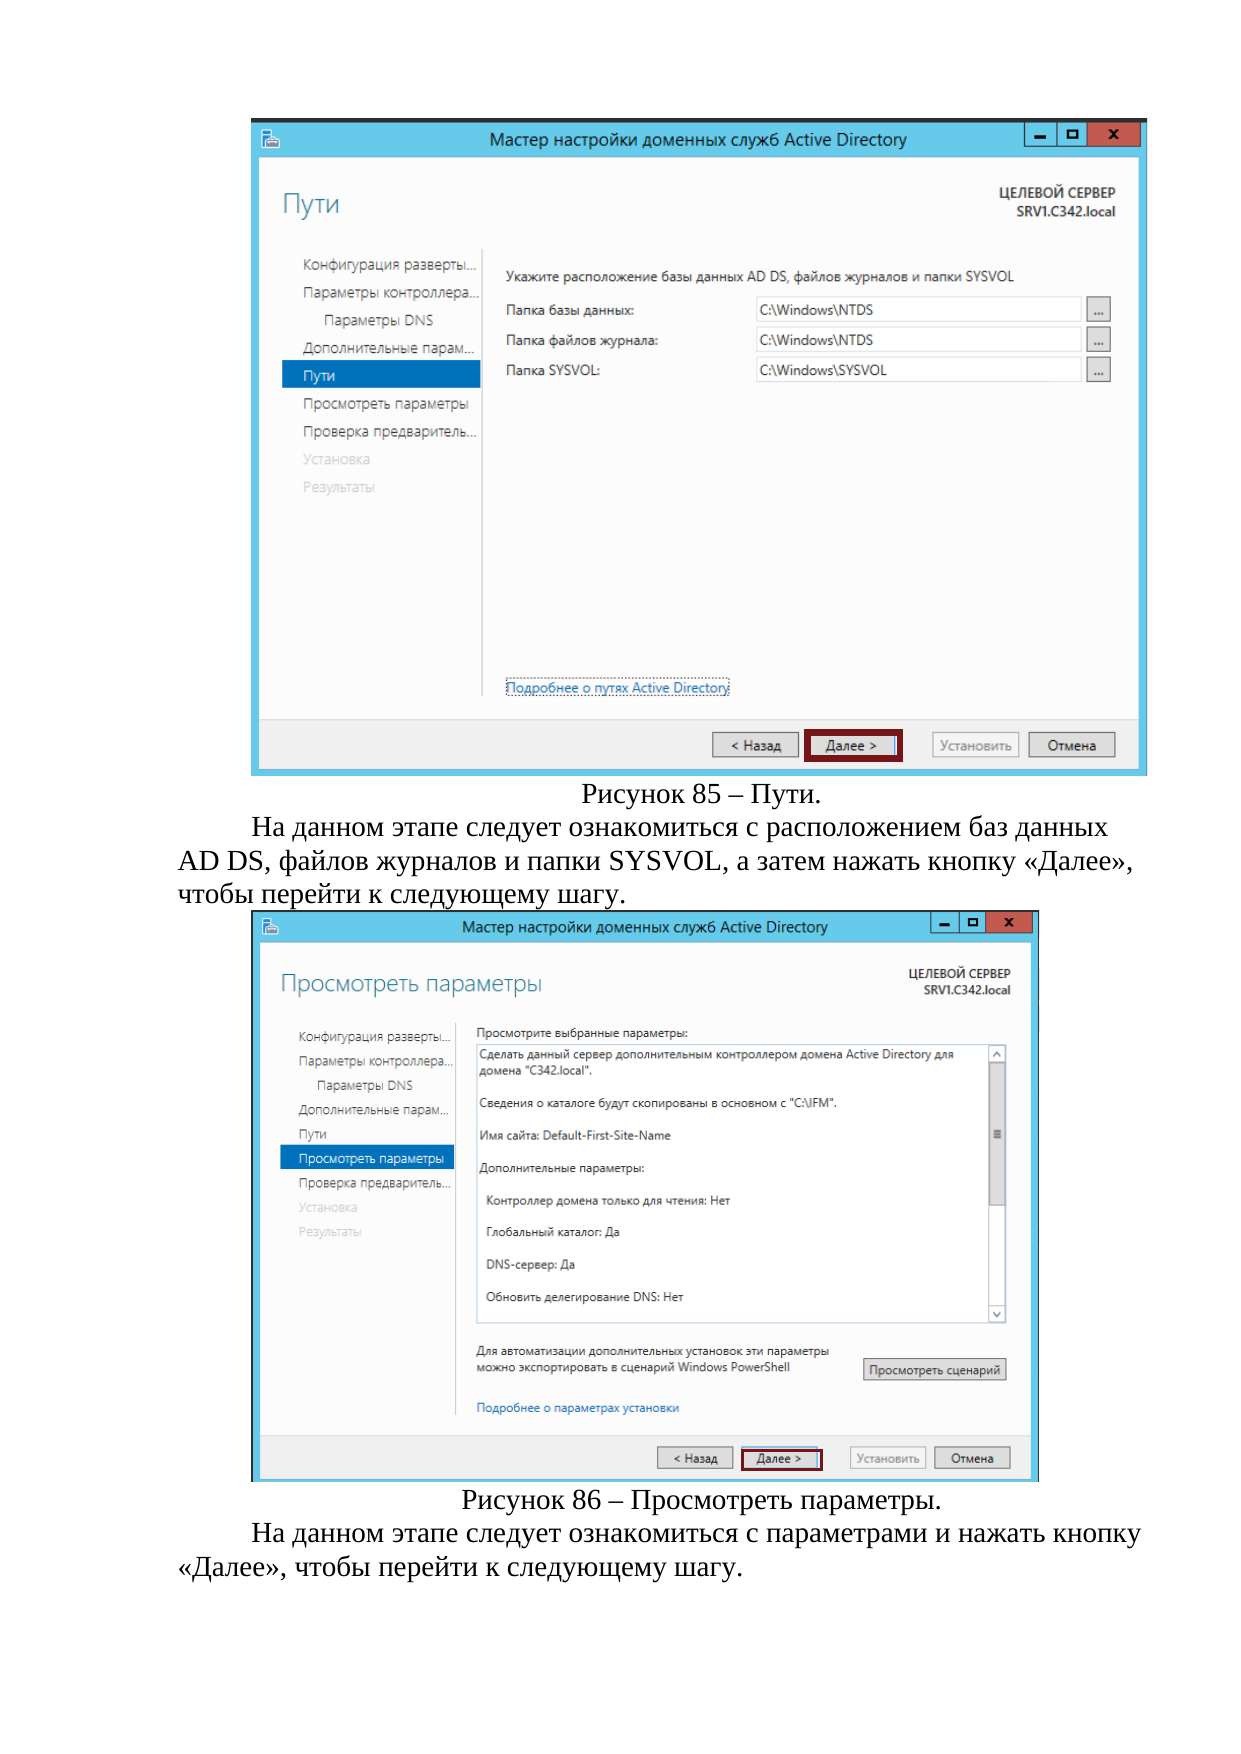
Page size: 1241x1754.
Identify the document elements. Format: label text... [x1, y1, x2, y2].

text На данном этапе следует ознакомиться с расположением баз данных AD DS, файлов журналов и папки SYSVOL, а затем нажать кнопку «Далее», чтобы перейти к следующему шагу. [177, 809, 1152, 910]
text Рисунок 85 – Пути. [177, 776, 1152, 809]
picture [251, 118, 1148, 776]
text Рисунок 86 – Просмотреть параметры. [177, 1482, 1152, 1516]
picture [251, 910, 1040, 1482]
text На данном этапе следует ознакомиться с параметрами и нажать кнопку «Далее», чтобы перейти к следующему шагу. [177, 1516, 1152, 1583]
